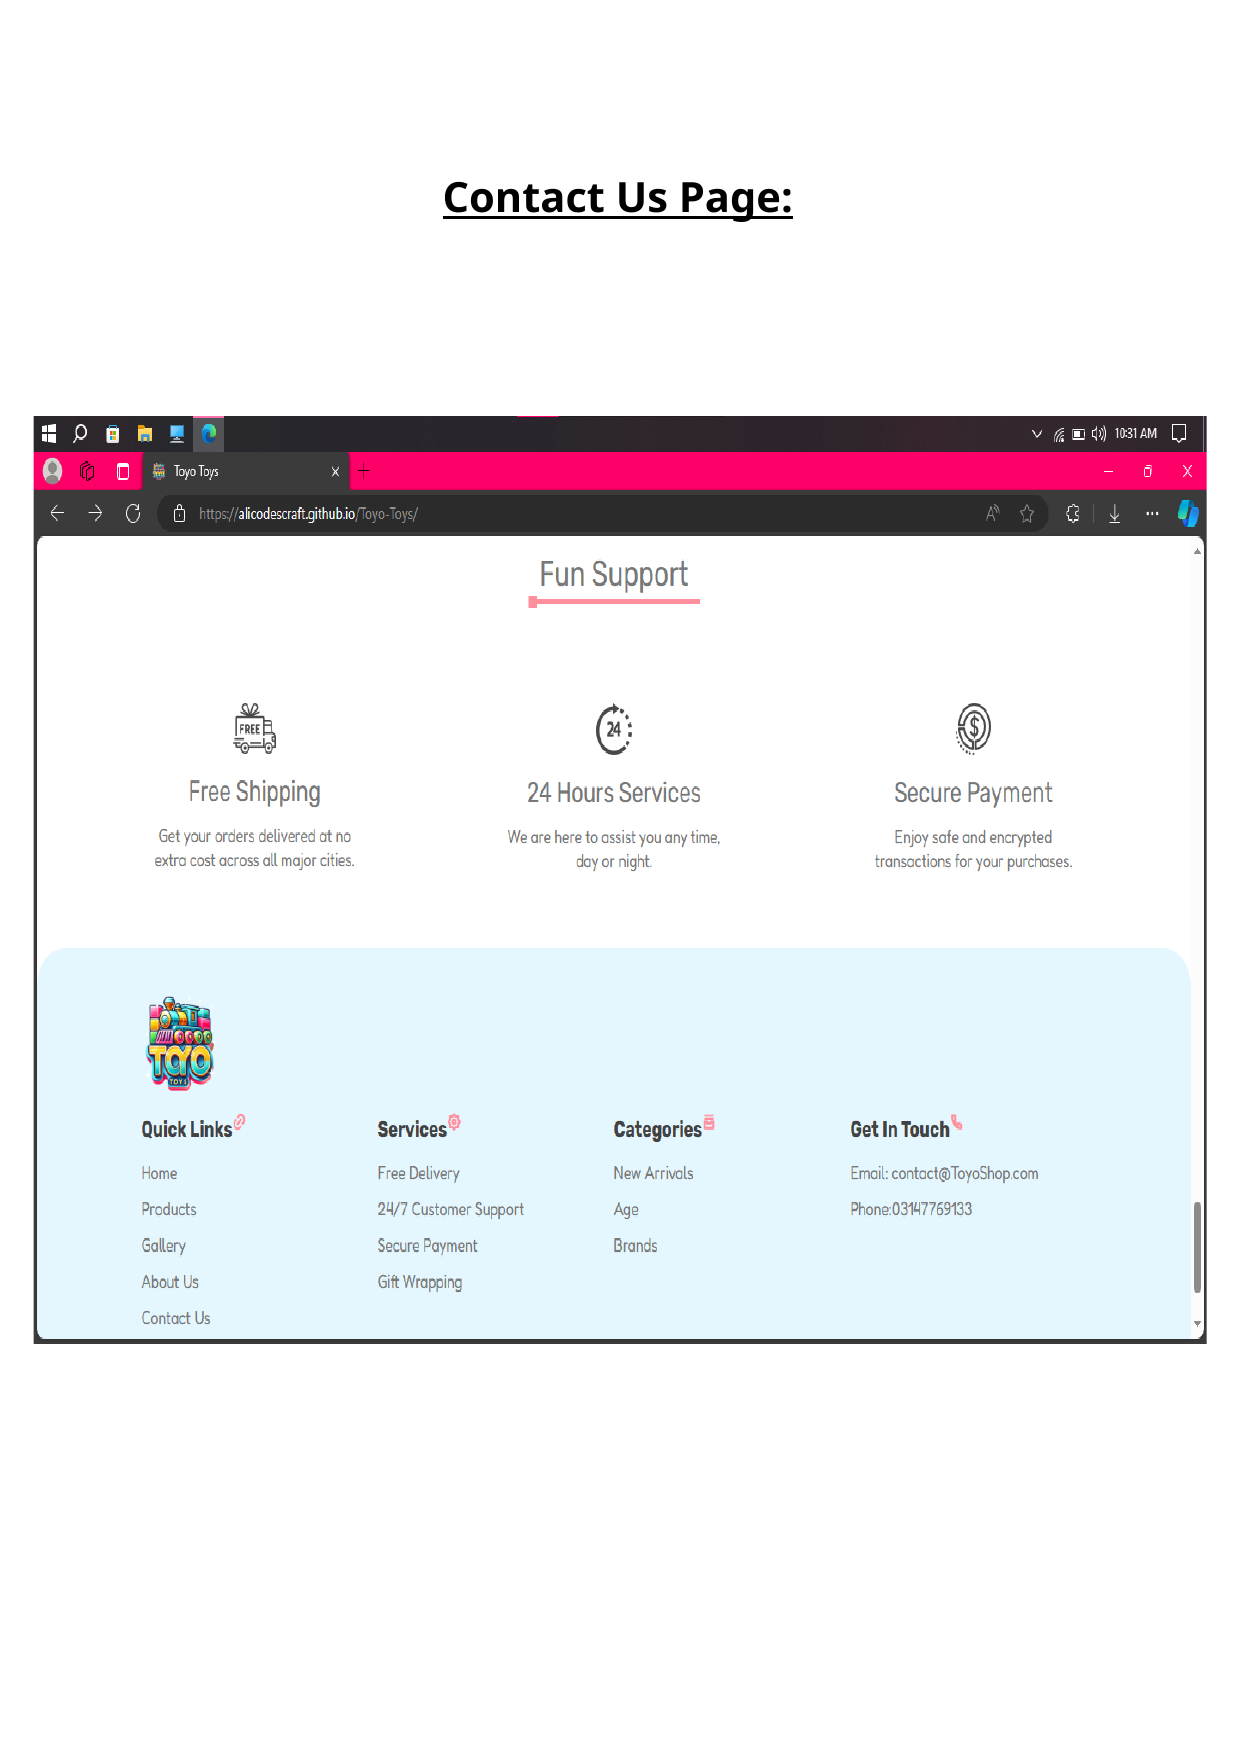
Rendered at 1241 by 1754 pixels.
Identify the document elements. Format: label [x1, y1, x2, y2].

picture [33, 416, 1207, 1344]
